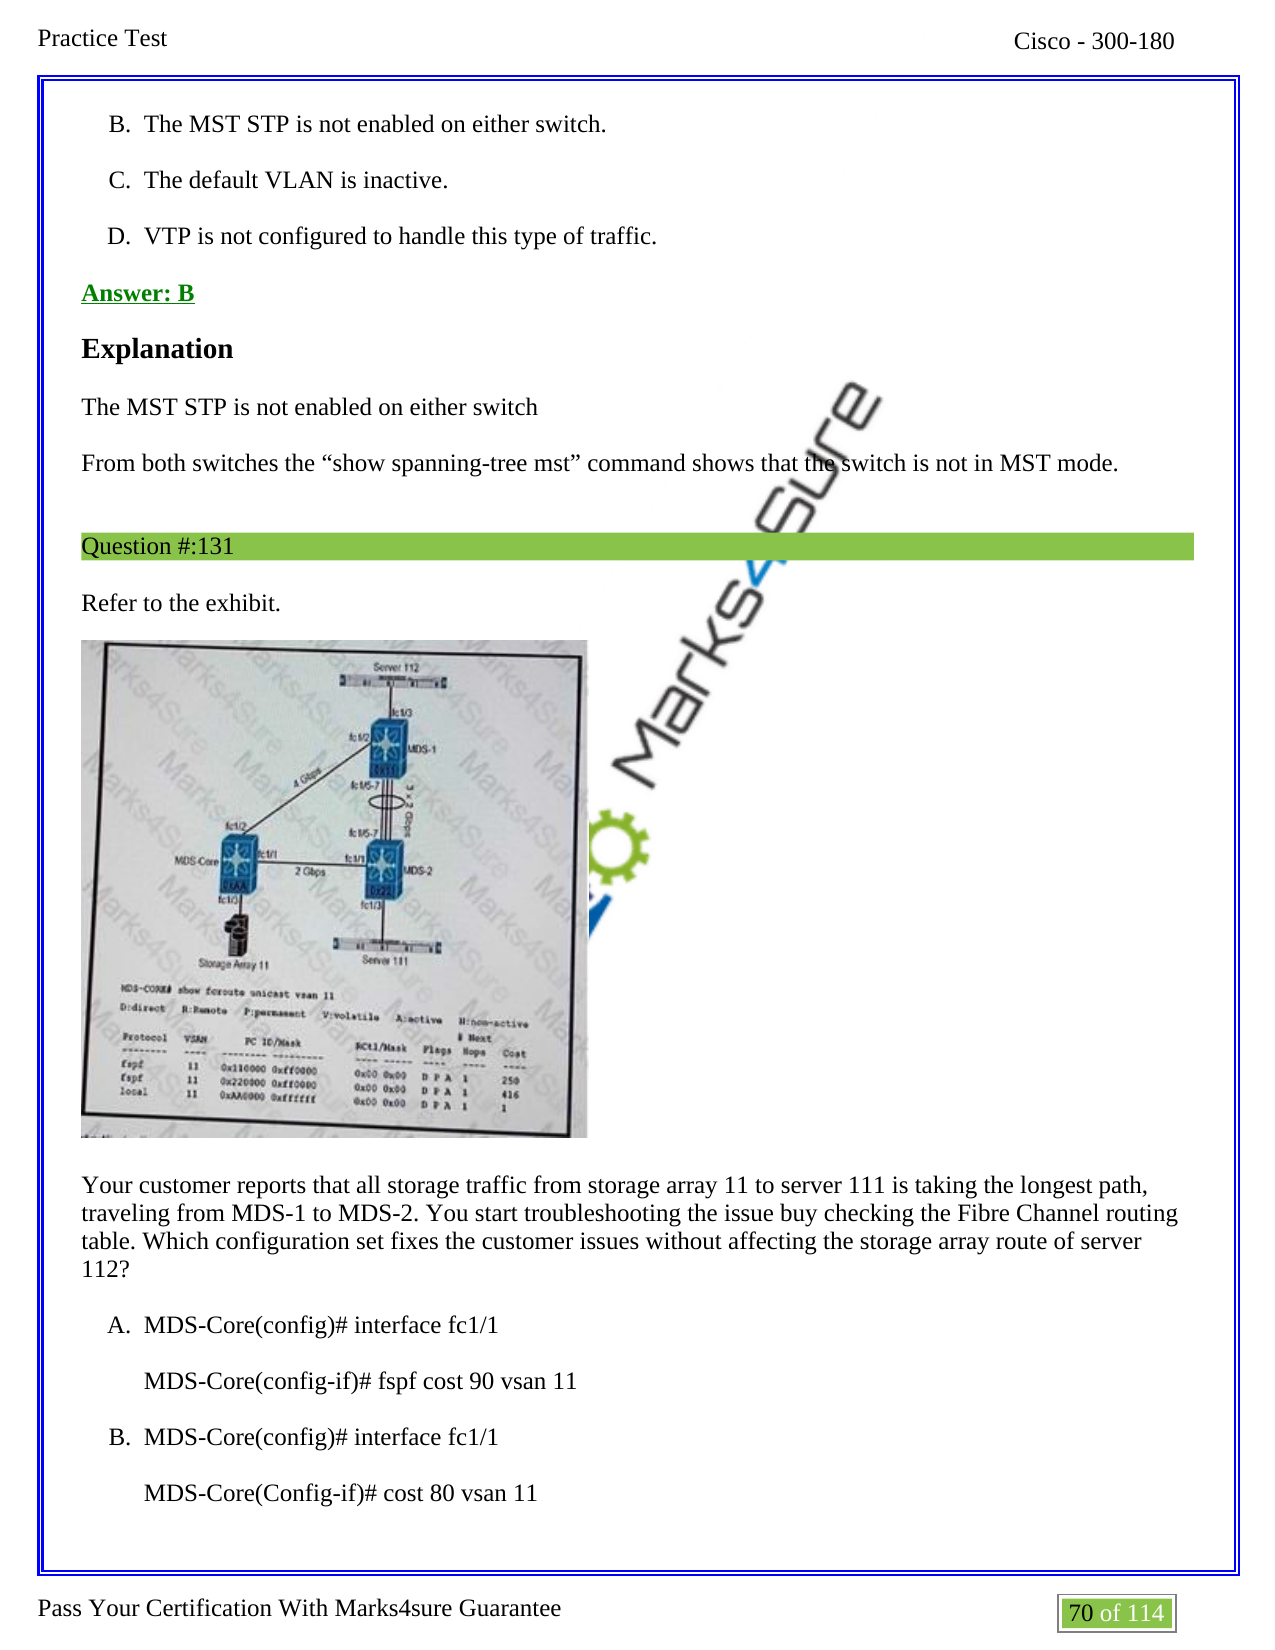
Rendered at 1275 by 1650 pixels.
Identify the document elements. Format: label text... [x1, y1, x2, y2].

picture [81, 81, 1224, 1138]
text Cisco - 300-180 [1014, 26, 1204, 55]
list The default VLAN is inactive. [108, 165, 1204, 194]
text Refer to the exhibit. [81, 588, 1204, 616]
list VTP is not configured to handle this type of traffic. [107, 221, 1204, 250]
text Explanation [81, 331, 1204, 364]
list MDS-Core(config)# interface fc1/1 MDS-Core(Config-if)# cost 80 vsan 11 [108, 1422, 538, 1506]
list MDS-Core(config)# interface fc1/1 [107, 1310, 1204, 1339]
text Practice Test [37, 23, 167, 51]
picture [417, 0, 1224, 75]
text Your customer reports that all storage traffic from storage array 11 to server 111 is taking the longest path, traveling from MDS-1 to MDS-2. You start troubleshooting the issue buy checking the Fibre Channel routing table. Which configuration set fixes the customer issues without affecting the storage array route of server 112? [81, 1172, 1188, 1283]
text The MST STP is not enabled on either switch [81, 392, 1204, 421]
subtitle Answer: B [81, 278, 1204, 307]
list The MST STP is not enabled on either switch. [108, 109, 1204, 138]
text MDS-Core(config-if)# fspf cost 90 vsan 11 [144, 1366, 1204, 1395]
text From both switches the “show spanning-tree mst” command shows that the switch is not in MST mode. [81, 448, 1204, 476]
